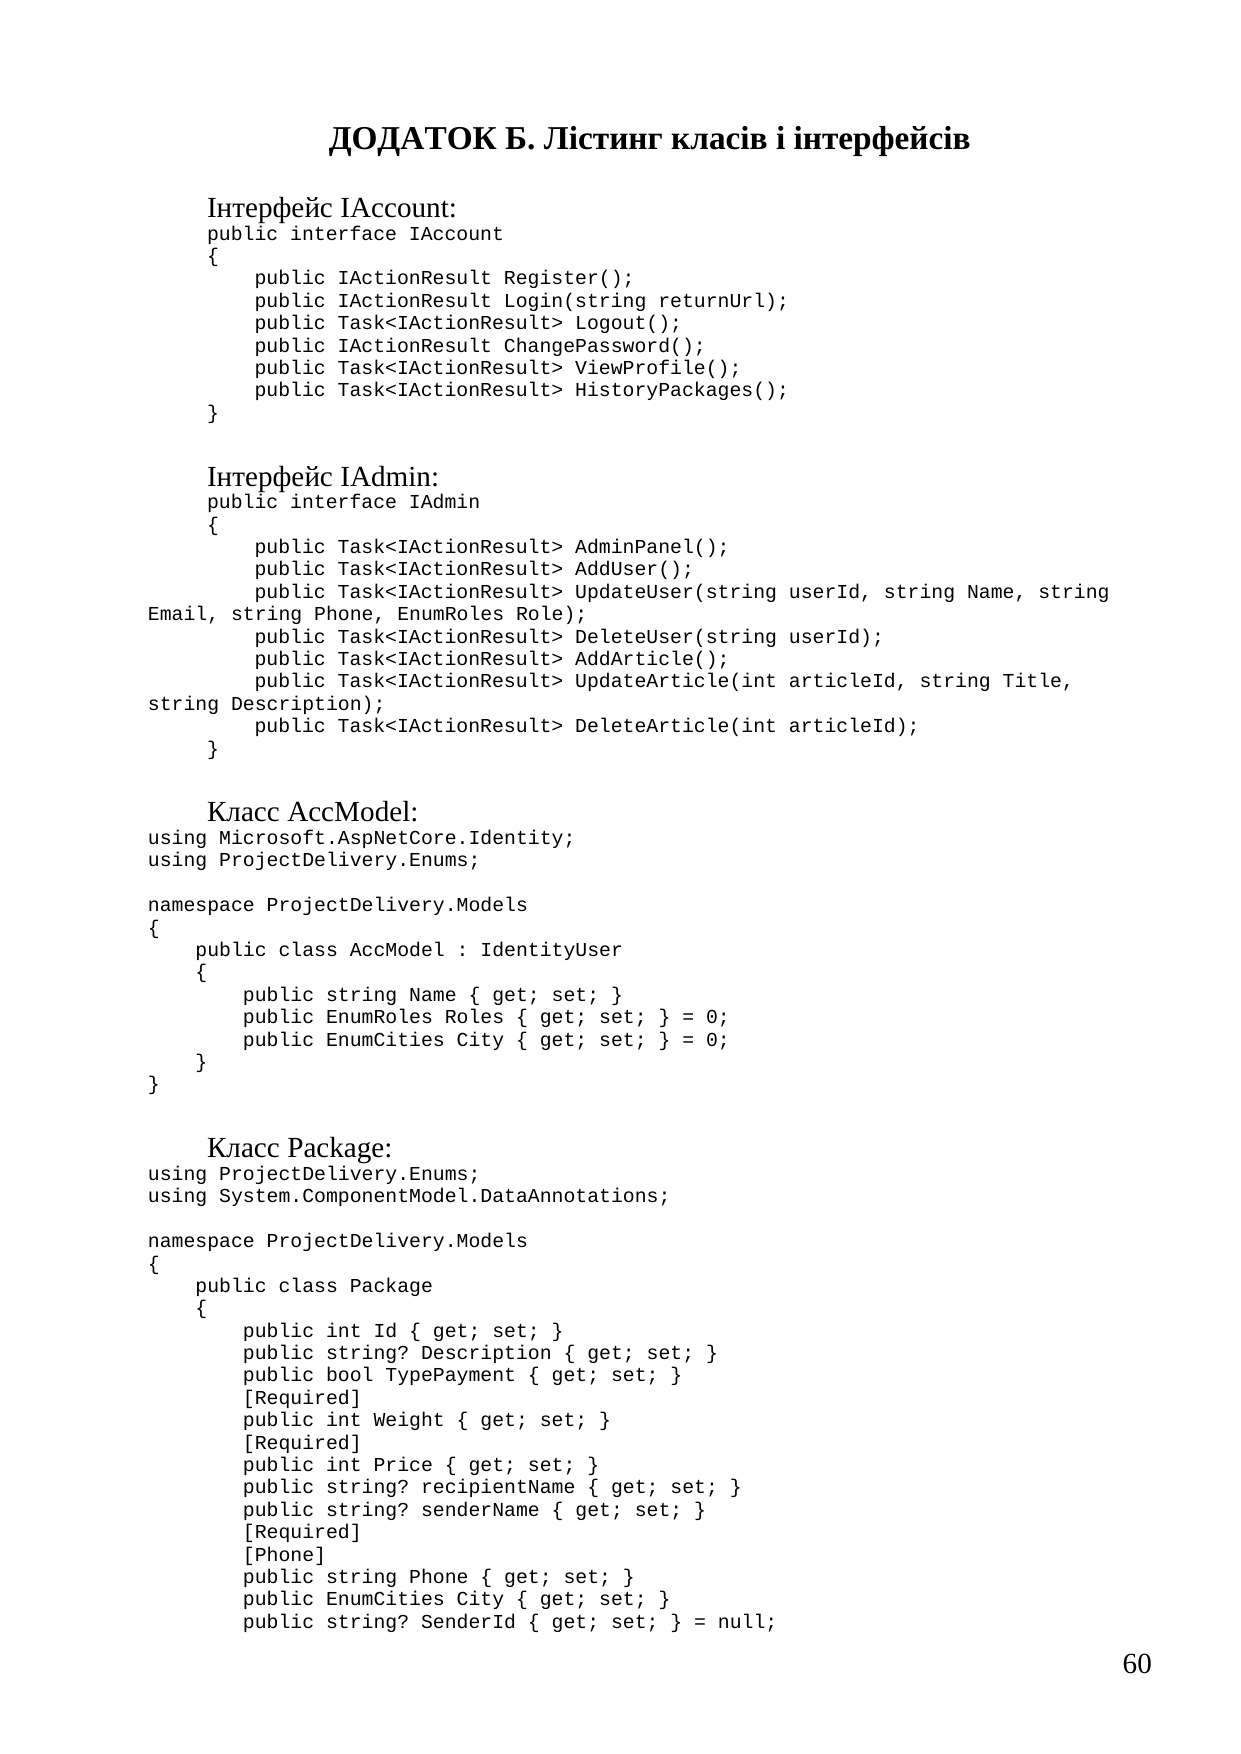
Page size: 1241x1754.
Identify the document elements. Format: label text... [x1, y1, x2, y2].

text Класс Package: [148, 1130, 1152, 1164]
text public Task<IActionResult> UpdateUser(string userId, string Name, string Email, string Phone, EnumRoles Role); [148, 582, 1152, 627]
text public interface IAccount [148, 223, 1152, 246]
text { [148, 514, 1152, 537]
text public Task<IActionResult> AddUser(); [148, 559, 1152, 582]
text { [148, 246, 1152, 268]
text public Task<IActionResult> AdminPanel(); [148, 537, 1152, 559]
text { [148, 918, 1152, 940]
text public EnumCities City { get; set; } [148, 1589, 1152, 1612]
text public IActionResult Login(string returnUrl); [148, 291, 1152, 313]
text public interface IAdmin [148, 492, 1152, 514]
text Інтерфейс IAccount: [148, 190, 1152, 223]
text public string? SenderId { get; set; } = null; [148, 1612, 1152, 1634]
text using ProjectDelivery.Enums; [148, 850, 1152, 873]
text } [148, 738, 1152, 761]
text using System.ComponentModel.DataAnnotations; [148, 1186, 1152, 1209]
text { [148, 1253, 1152, 1276]
text public string? recipientName { get; set; } [148, 1477, 1152, 1500]
text public string? Description { get; set; } [148, 1343, 1152, 1365]
text public string? senderName { get; set; } [148, 1500, 1152, 1522]
text public IActionResult ChangePassword(); [148, 336, 1152, 358]
text [Required] [148, 1522, 1152, 1544]
text [Phone] [148, 1544, 1152, 1567]
text } [148, 1052, 1152, 1074]
text { [148, 1298, 1152, 1321]
text } [148, 403, 1152, 425]
text public bool TypePayment { get; set; } [148, 1365, 1152, 1388]
text public Task<IActionResult> HistoryPackages(); [148, 380, 1152, 403]
text using Microsoft.AspNetCore.Identity; [148, 828, 1152, 850]
subtitle ДОДАТОК Б. Лістинг класів і інтерфейсів [148, 118, 1152, 156]
text Класс AccModel: [148, 794, 1152, 828]
text public Task<IActionResult> DeleteArticle(int articleId); [148, 716, 1152, 738]
text [Required] [148, 1388, 1152, 1410]
text public Task<IActionResult> UpdateArticle(int articleId, string Title, string Description); [148, 671, 1152, 716]
text } [148, 1074, 1152, 1097]
text namespace ProjectDelivery.Models [148, 895, 1152, 918]
text public string Phone { get; set; } [148, 1567, 1152, 1589]
text public IActionResult Register(); [148, 268, 1152, 291]
text public int Price { get; set; } [148, 1455, 1152, 1477]
text public Task<IActionResult> ViewProfile(); [148, 358, 1152, 380]
text [Required] [148, 1433, 1152, 1455]
text public EnumRoles Roles { get; set; } = 0; [148, 1007, 1152, 1029]
text using ProjectDelivery.Enums; [148, 1164, 1152, 1186]
text namespace ProjectDelivery.Models [148, 1231, 1152, 1253]
text public class Package [148, 1276, 1152, 1298]
text { [148, 962, 1152, 985]
text public int Weight { get; set; } [148, 1410, 1152, 1433]
text public Task<IActionResult> Logout(); [148, 313, 1152, 336]
text public int Id { get; set; } [148, 1321, 1152, 1343]
text public EnumCities City { get; set; } = 0; [148, 1029, 1152, 1052]
text public class AccModel : IdentityUser [148, 940, 1152, 962]
text public string Name { get; set; } [148, 985, 1152, 1007]
text public Task<IActionResult> DeleteUser(string userId); [148, 627, 1152, 649]
text public Task<IActionResult> AddArticle(); [148, 649, 1152, 671]
text Інтерфейс IAdmin: [148, 459, 1152, 492]
